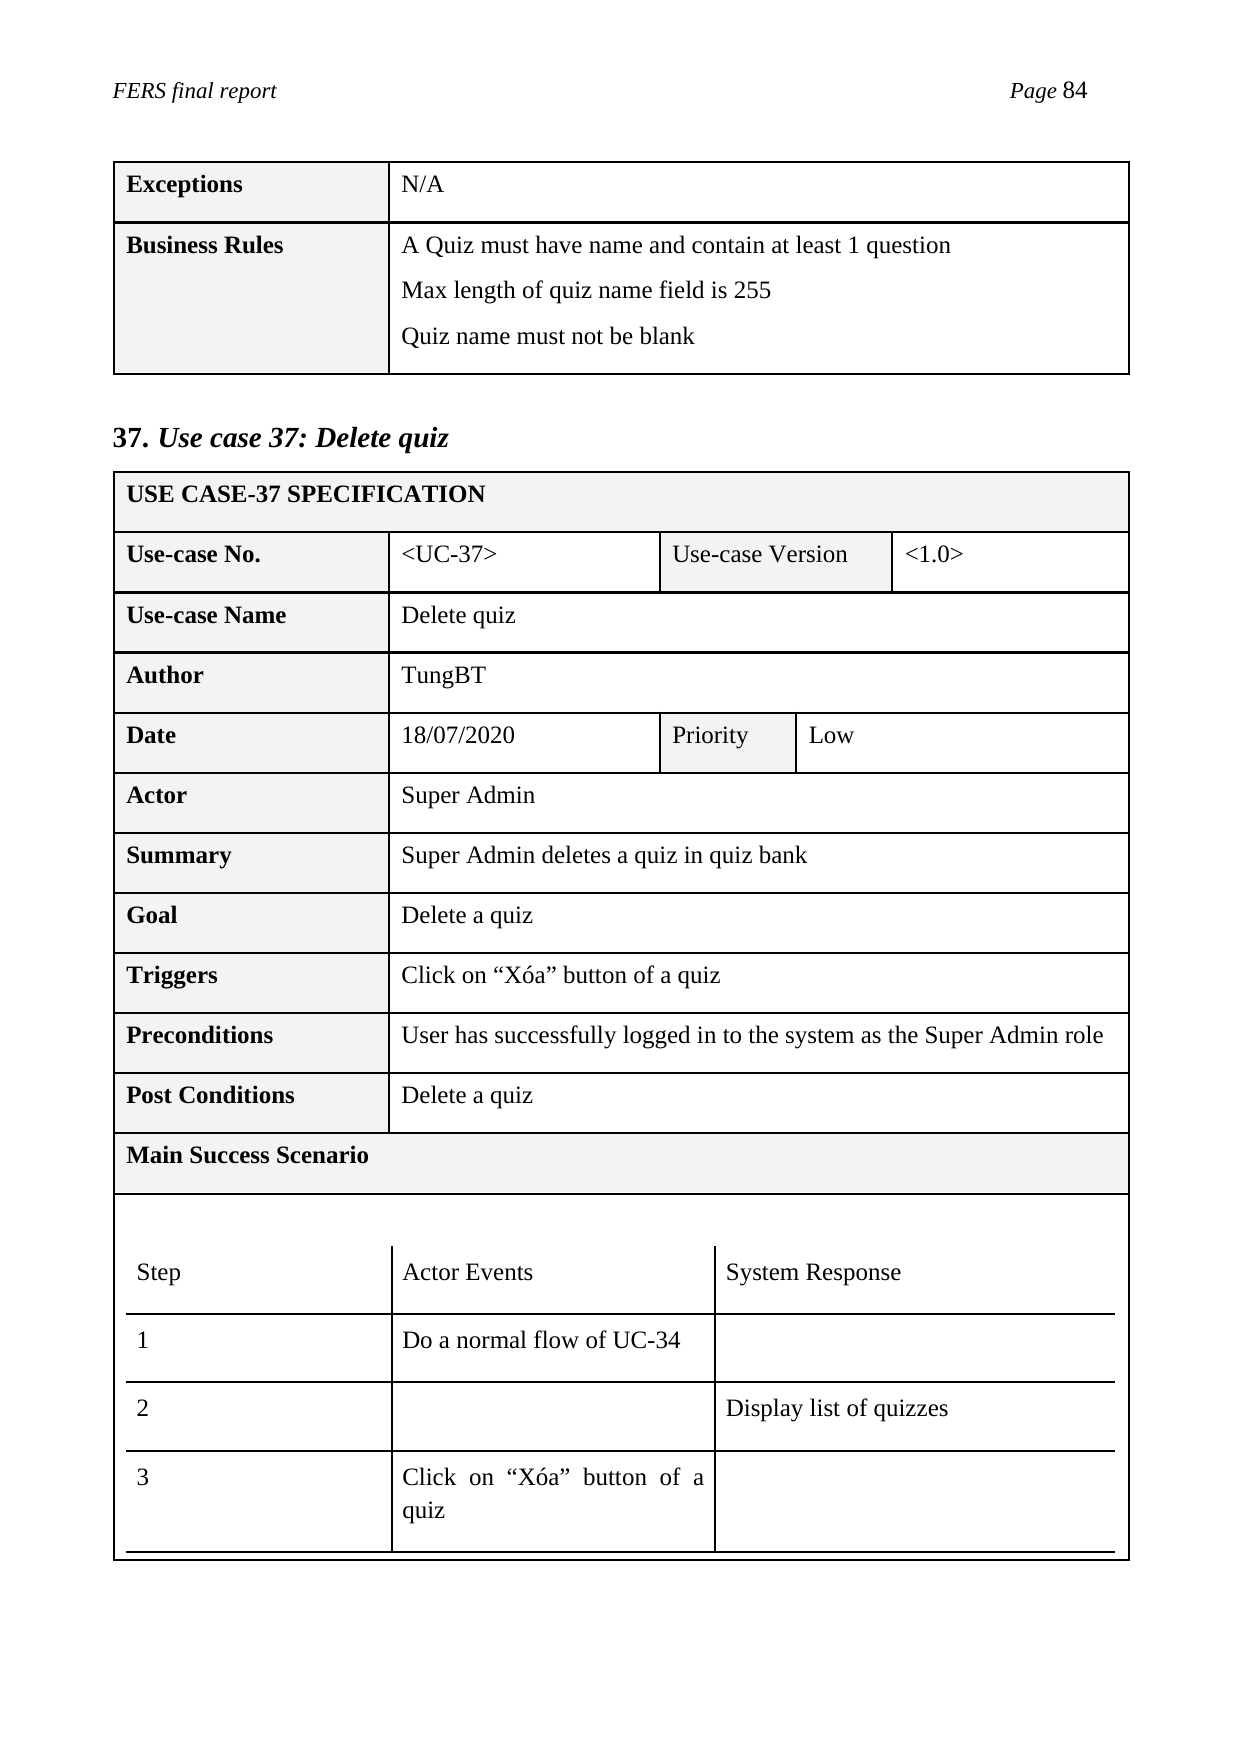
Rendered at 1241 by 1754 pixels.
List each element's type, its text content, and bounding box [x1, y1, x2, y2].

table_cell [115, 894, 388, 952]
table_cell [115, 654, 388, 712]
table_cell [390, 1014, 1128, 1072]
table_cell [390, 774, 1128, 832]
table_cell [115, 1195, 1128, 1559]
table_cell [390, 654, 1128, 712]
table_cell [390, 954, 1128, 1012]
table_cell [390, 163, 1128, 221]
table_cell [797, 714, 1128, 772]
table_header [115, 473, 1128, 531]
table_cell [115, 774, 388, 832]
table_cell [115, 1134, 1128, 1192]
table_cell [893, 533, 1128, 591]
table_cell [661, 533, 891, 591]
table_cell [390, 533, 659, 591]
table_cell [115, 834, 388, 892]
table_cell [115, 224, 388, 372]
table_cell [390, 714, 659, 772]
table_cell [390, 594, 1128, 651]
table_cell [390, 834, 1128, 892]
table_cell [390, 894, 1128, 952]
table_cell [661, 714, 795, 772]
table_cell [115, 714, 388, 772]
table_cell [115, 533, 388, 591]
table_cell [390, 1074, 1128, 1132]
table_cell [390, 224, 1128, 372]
subtitle Use case 37: Delete quiz [112, 420, 1128, 454]
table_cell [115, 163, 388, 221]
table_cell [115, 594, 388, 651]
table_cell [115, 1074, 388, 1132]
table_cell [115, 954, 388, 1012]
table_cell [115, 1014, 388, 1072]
